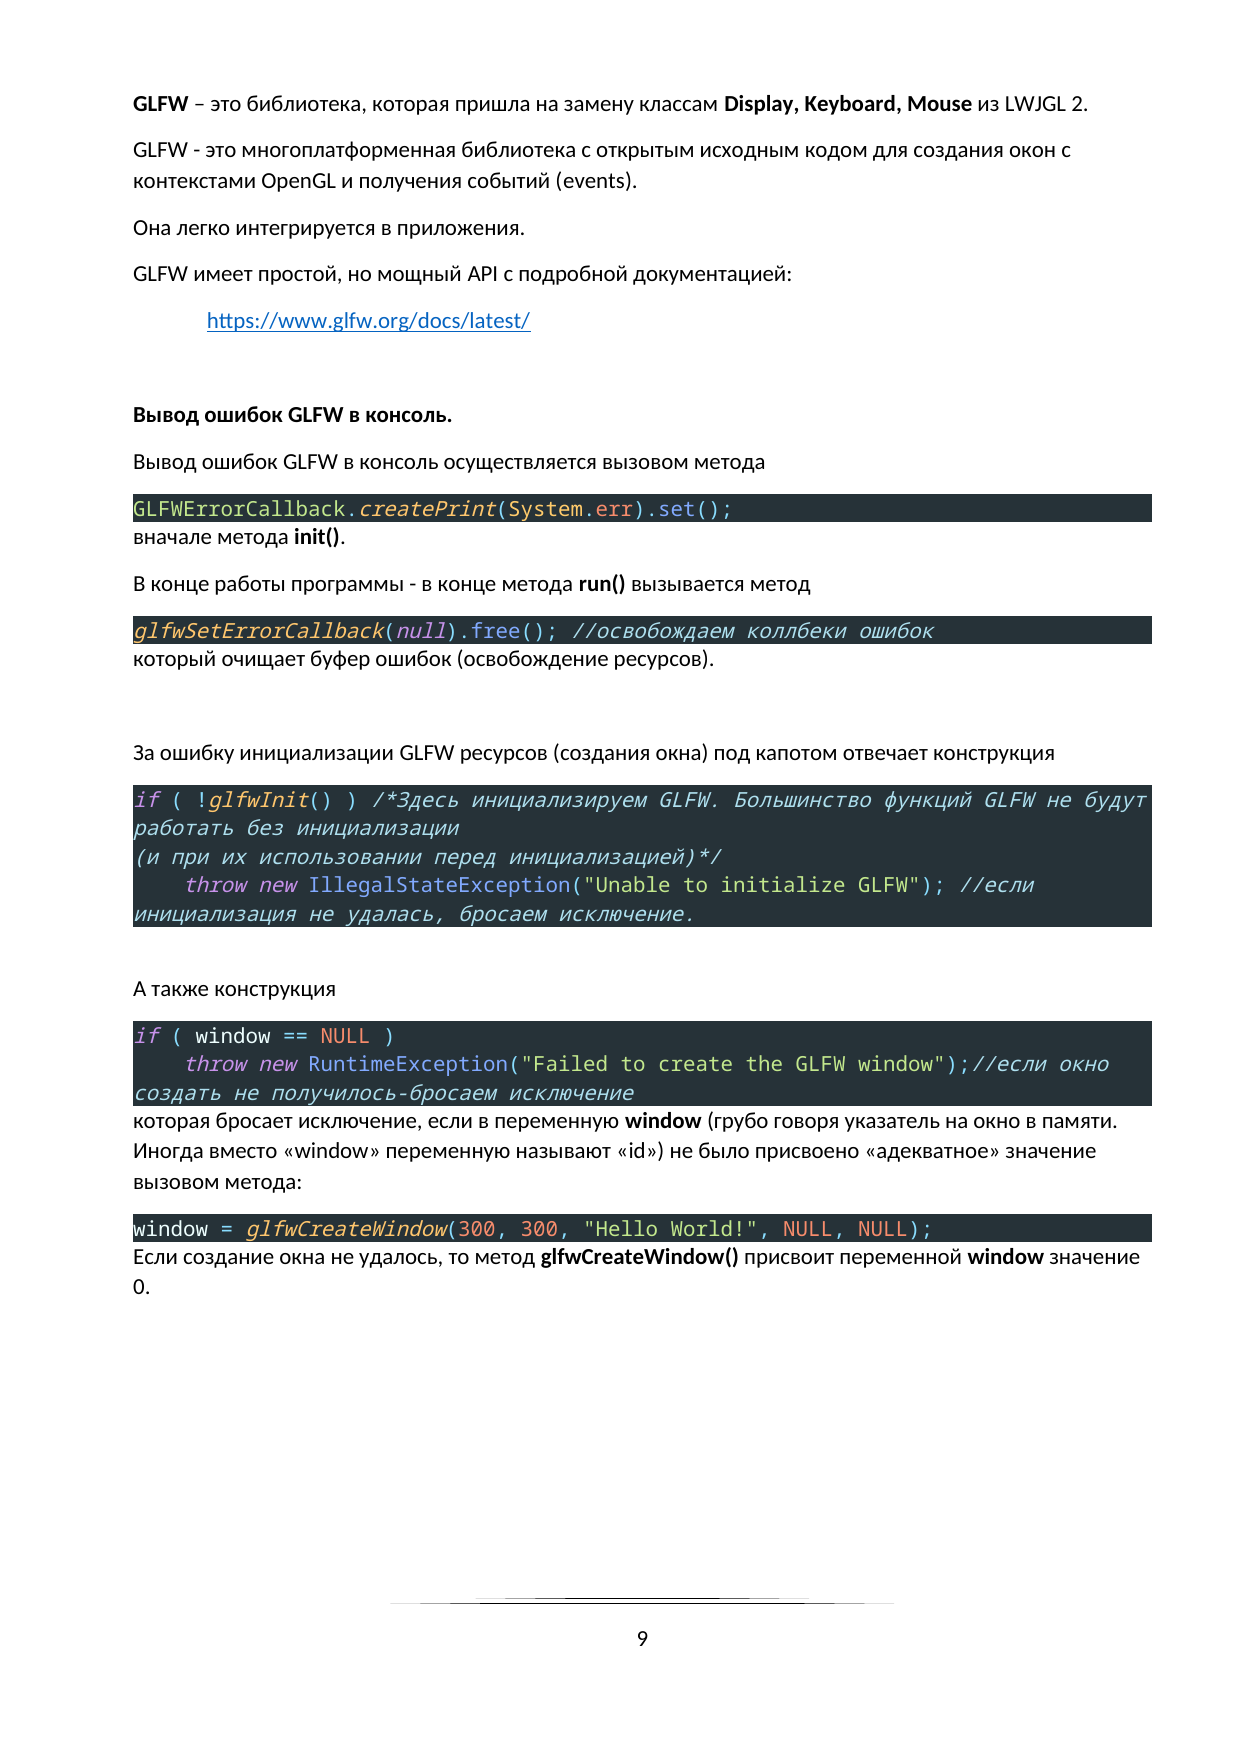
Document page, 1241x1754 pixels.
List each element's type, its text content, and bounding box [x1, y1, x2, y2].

text В конце работы программы - в конце метода run() вызывается метод [133, 569, 1152, 597]
text GLFW - это многоплатформенная библиотека с открытым исходным кодом для создания окон с контекстами OpenGL и получения событий (events). [133, 136, 1152, 194]
text Она легко интегрируется в приложения. [133, 213, 1152, 241]
text GLFWErrorCallback.createPrint(System.err).set(); [133, 494, 1152, 522]
text Вывод ошибок GLFW в консоль осуществляется вызовом метода [133, 447, 1152, 475]
text GLFW имеет простой, но мощный API с подробной документацией: [133, 259, 1152, 287]
text GLFW – это библиотека, которая пришла на замену классам Display, Keyboard, Mouse из LWJGL 2. [133, 89, 1152, 117]
text glfwSetErrorCallback(null).free(); //освобождаем коллбеки ошибок [133, 616, 1152, 644]
text window = glfwCreateWindow(300, 300, "Hello World!", NULL, NULL); [133, 1214, 1152, 1242]
text if ( !glfwInit() ) /*Здесь инициализируем GLFW. Большинство функций GLFW не будут работать без инициализации (и при их использовании перед инициализацией)*/ throw new IllegalStateException("Unable to initialize GLFW"); //если инициализация не удалась, бросаем исключение. [133, 785, 1152, 927]
text https://www.glfw.org/docs/latest/ [133, 306, 1152, 334]
text вначале метода init(). [133, 522, 1152, 550]
text if ( window == NULL ) throw new RuntimeException("Failed to create the GLFW window");//если окно создать не получилось-бросаем исключение [133, 1021, 1152, 1106]
text которая бросает исключение, если в переменную window (грубо говоря указатель на окно в памяти. Иногда вместо «window» переменную называют «id») не было присвоено «адекватное» значение вызовом метода: [133, 1106, 1152, 1195]
text который очищает буфер ошибок (освобождение ресурсов). [133, 644, 1152, 672]
text Вывод ошибок GLFW в консоль. [133, 400, 1152, 428]
text Если создание окна не удалось, то метод glfwCreateWindow() присвоит переменной window значение 0. [133, 1242, 1152, 1300]
text А также конструкция [133, 974, 1152, 1002]
text За ошибку инициализации GLFW ресурсов (создания окна) под капотом отвечает конструкция [133, 738, 1152, 766]
